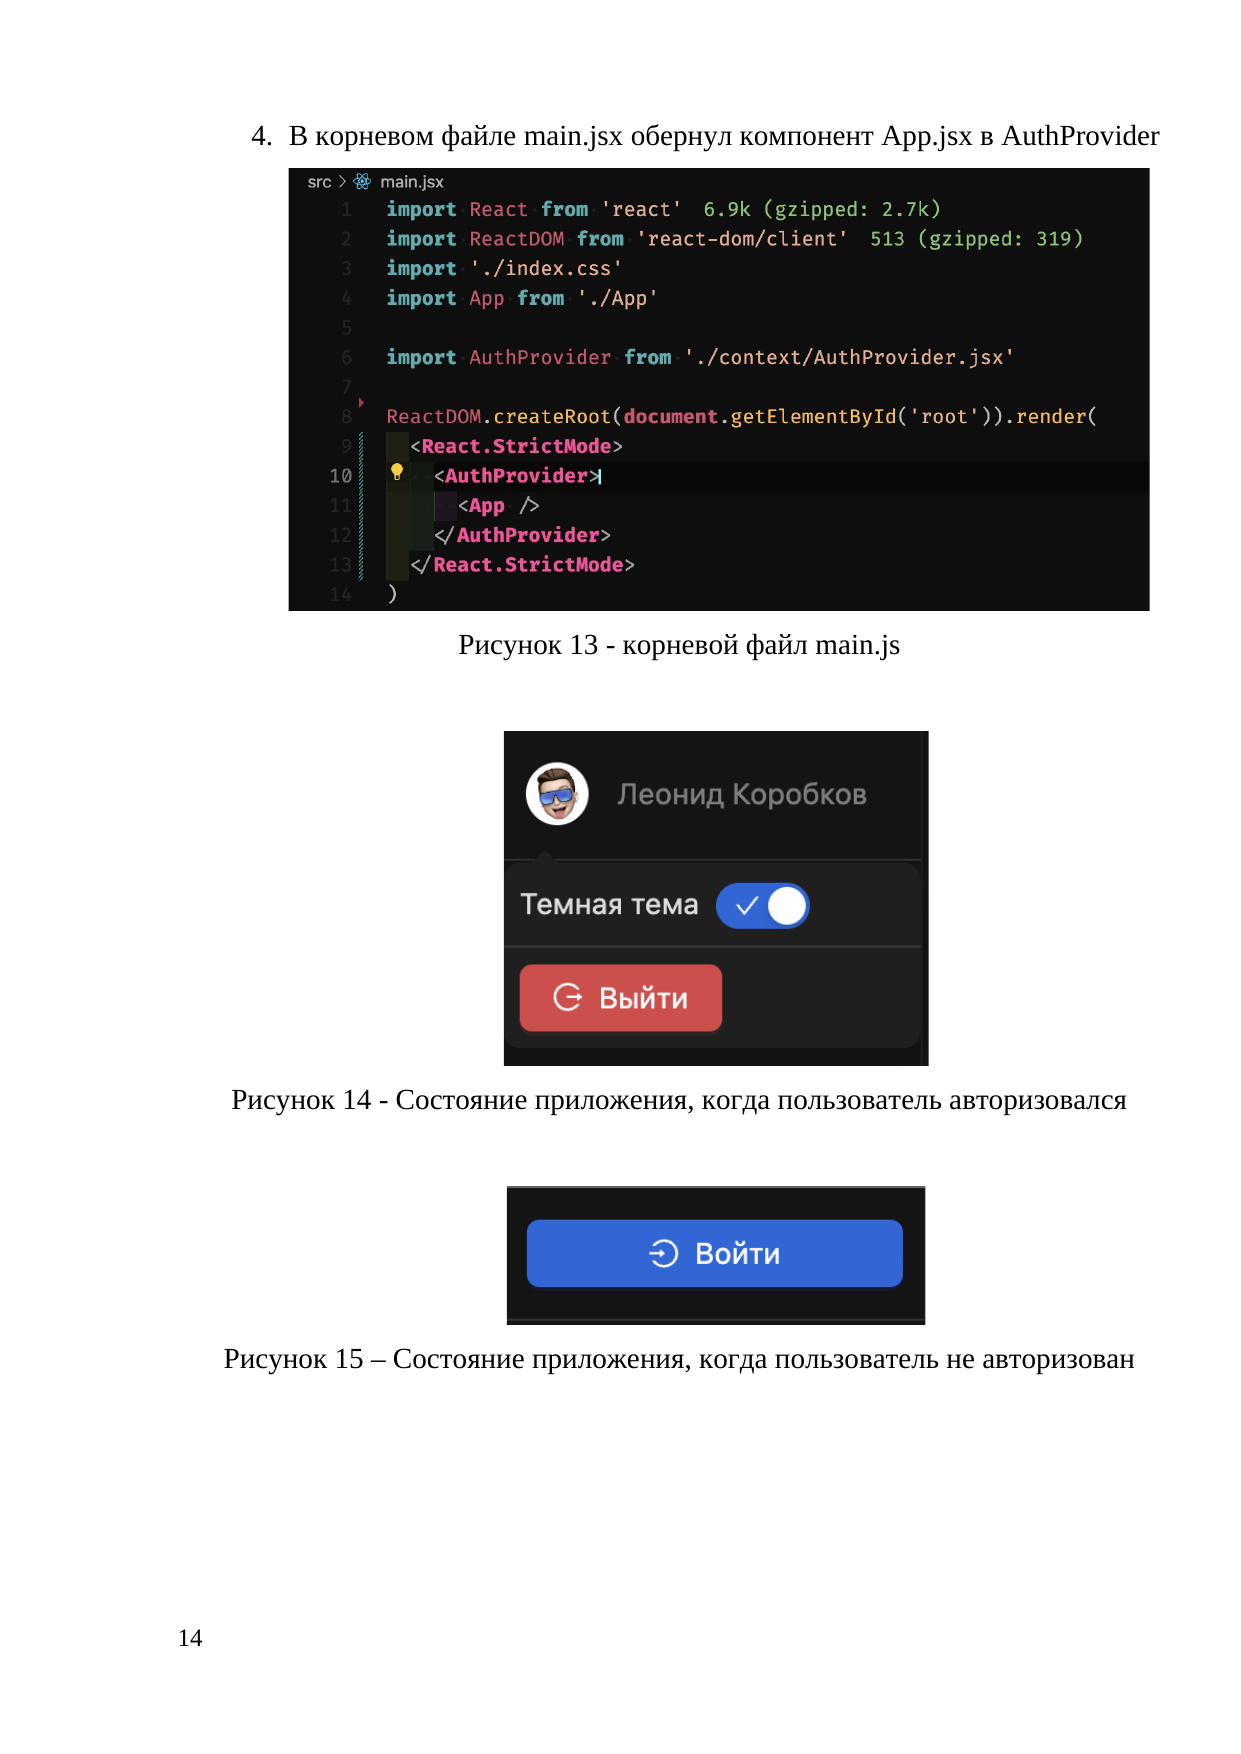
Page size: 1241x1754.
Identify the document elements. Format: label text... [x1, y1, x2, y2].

text Рисунок 14 - Состояние приложения, когда пользователь авторизовался [177, 1082, 1181, 1116]
text Рисунок 13 - корневой файл main.js [177, 627, 1181, 661]
text Рисунок 15 – Состояние приложения, когда пользователь не авторизован [177, 1341, 1181, 1374]
list В корневом файле main.jsx обернул компонент App.jsx в AuthProvider [251, 118, 1181, 152]
picture [288, 168, 1150, 611]
picture [506, 1186, 926, 1325]
picture [503, 731, 929, 1066]
